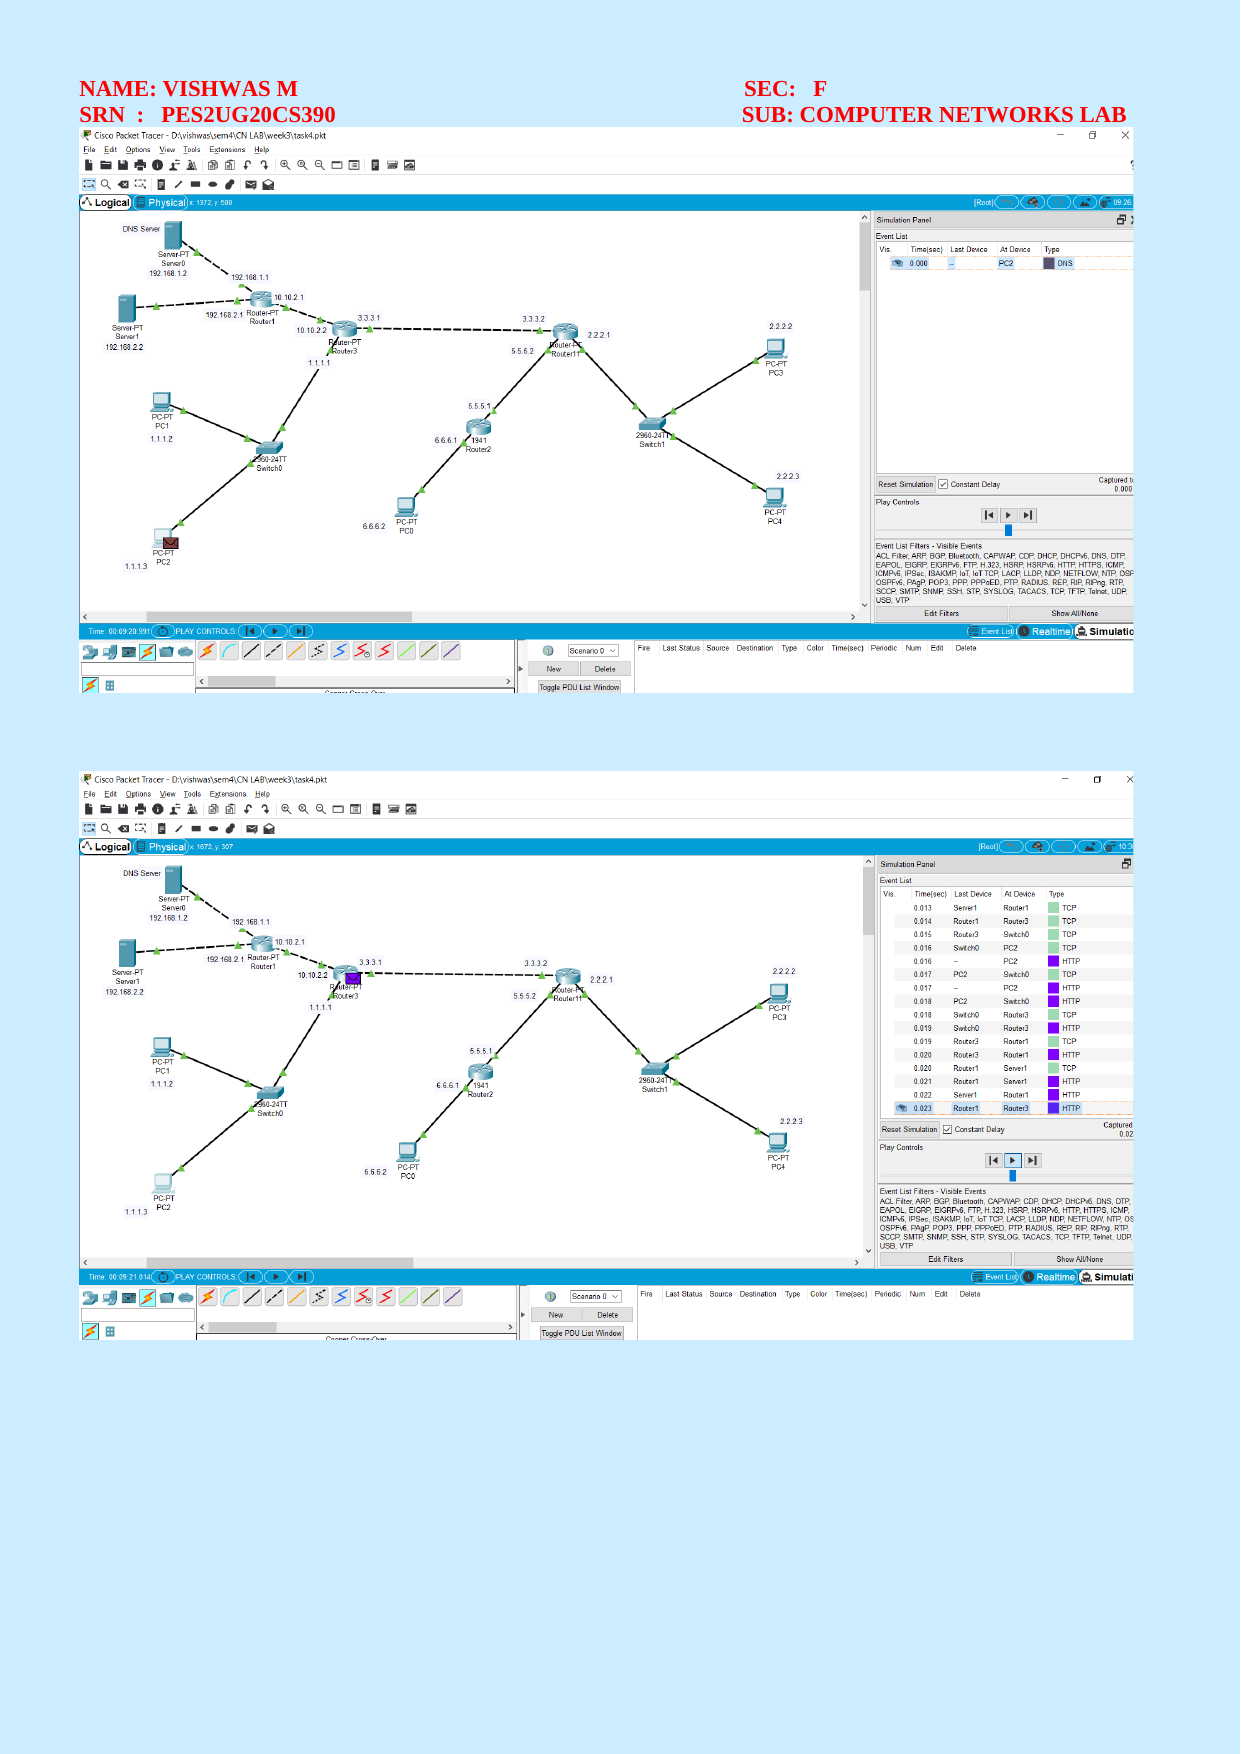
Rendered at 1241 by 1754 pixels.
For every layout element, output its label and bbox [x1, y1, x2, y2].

picture [79, 127, 1134, 693]
picture [1029, 198, 1037, 206]
picture [79, 771, 1134, 1340]
picture [1019, 626, 1029, 636]
picture [1104, 846, 1111, 852]
picture [1100, 201, 1106, 208]
picture [1024, 1272, 1033, 1282]
picture [1033, 843, 1042, 852]
